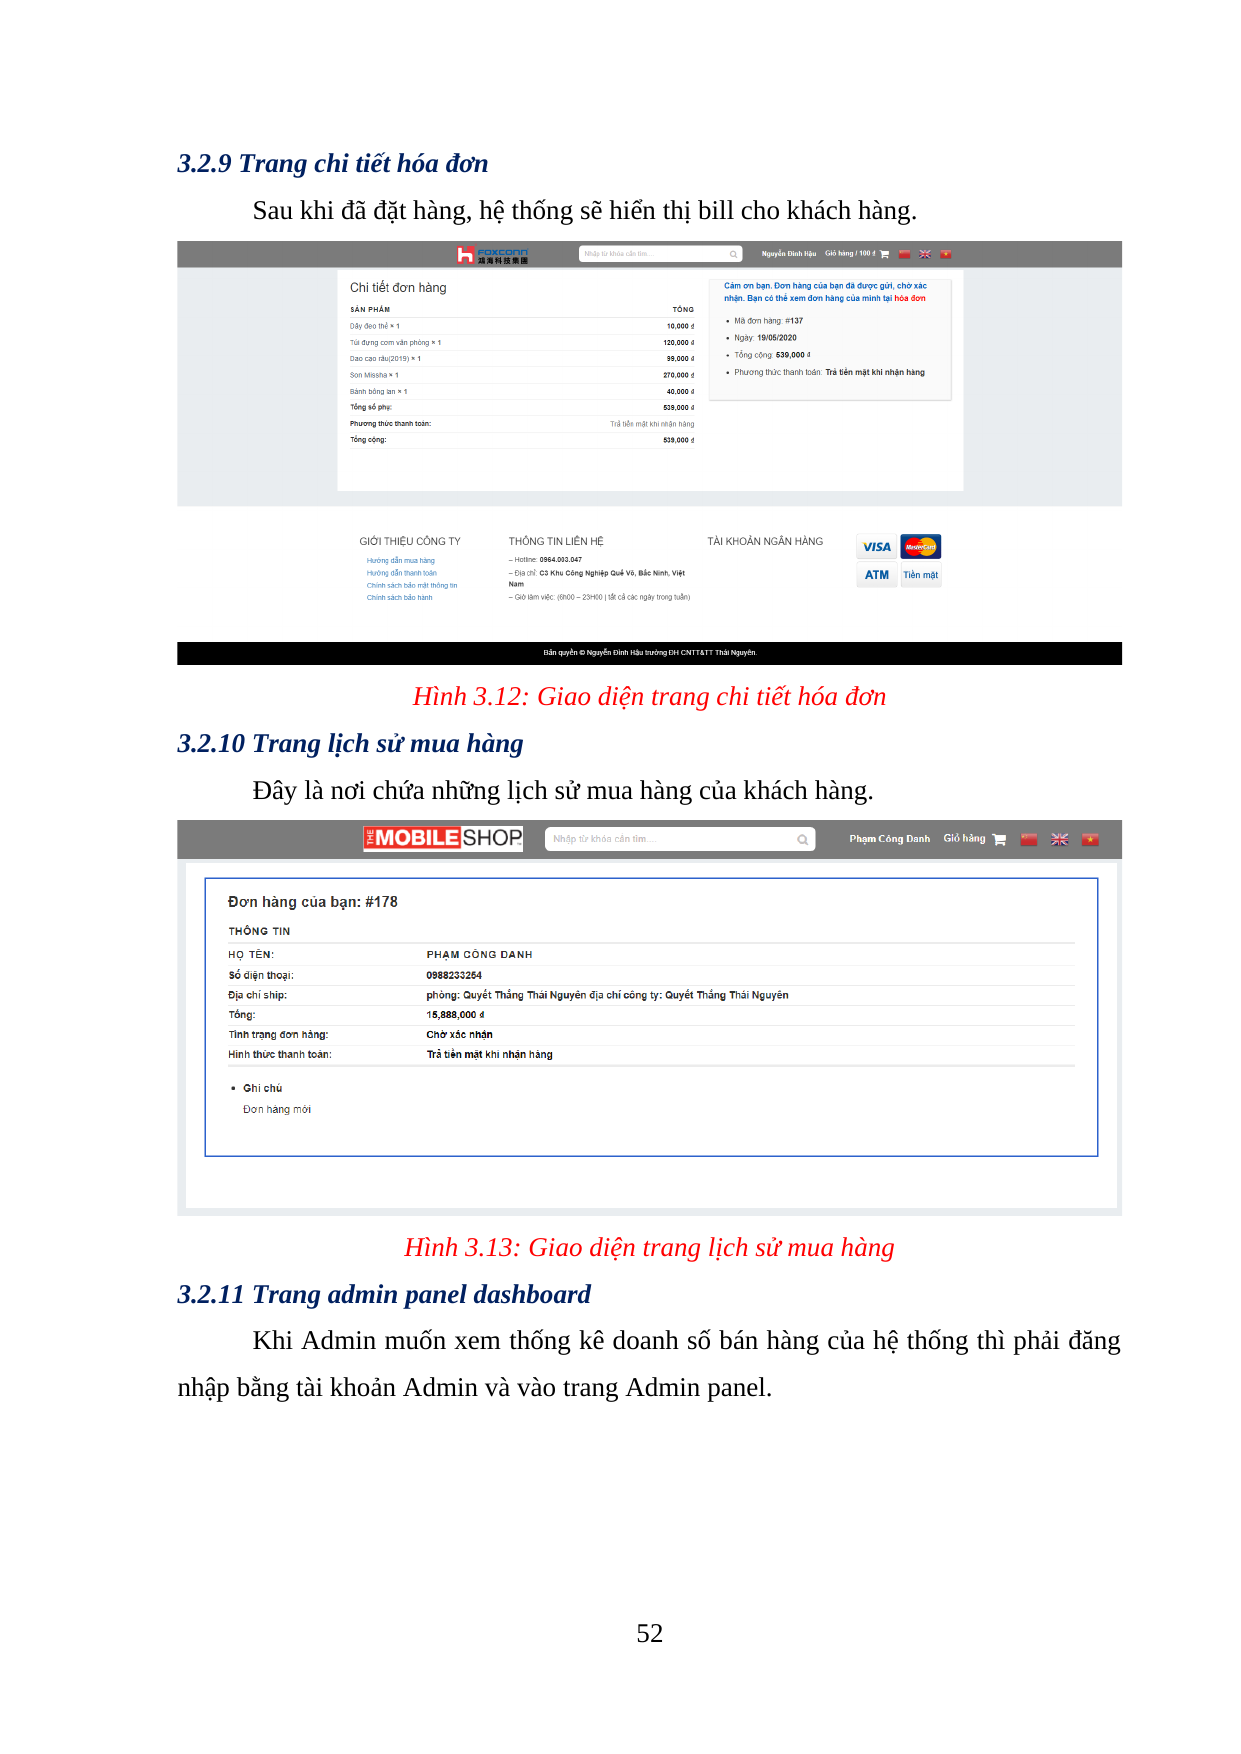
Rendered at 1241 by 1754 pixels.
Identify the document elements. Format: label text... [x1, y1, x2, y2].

subtitle 3.2.10 Trang lịch sử mua hàng [177, 727, 1122, 758]
text Khi Admin muốn xem thống kê doanh số bán hàng của hệ thống thì phải đăng nhập bằng tài khoản Admin và vào trang Admin panel. [177, 1324, 1122, 1402]
subtitle 3.2.9 Trang chi tiết hóa đơn [177, 148, 1122, 179]
text Hình 3.13: Giao diện trang lịch sử mua hàng [177, 1231, 1122, 1262]
subtitle 3.2.11 Trang admin panel dashboard [177, 1278, 1122, 1309]
picture [177, 241, 1123, 665]
text Hình 3.12: Giao diện trang chi tiết hóa đơn [177, 680, 1122, 712]
text Sau khi đã đặt hàng, hệ thống sẽ hiển thị bill cho khách hàng. [177, 194, 1122, 225]
text Đây là nơi chứa những lịch sử mua hàng của khách hàng. [177, 774, 1122, 805]
picture [177, 820, 1123, 1216]
